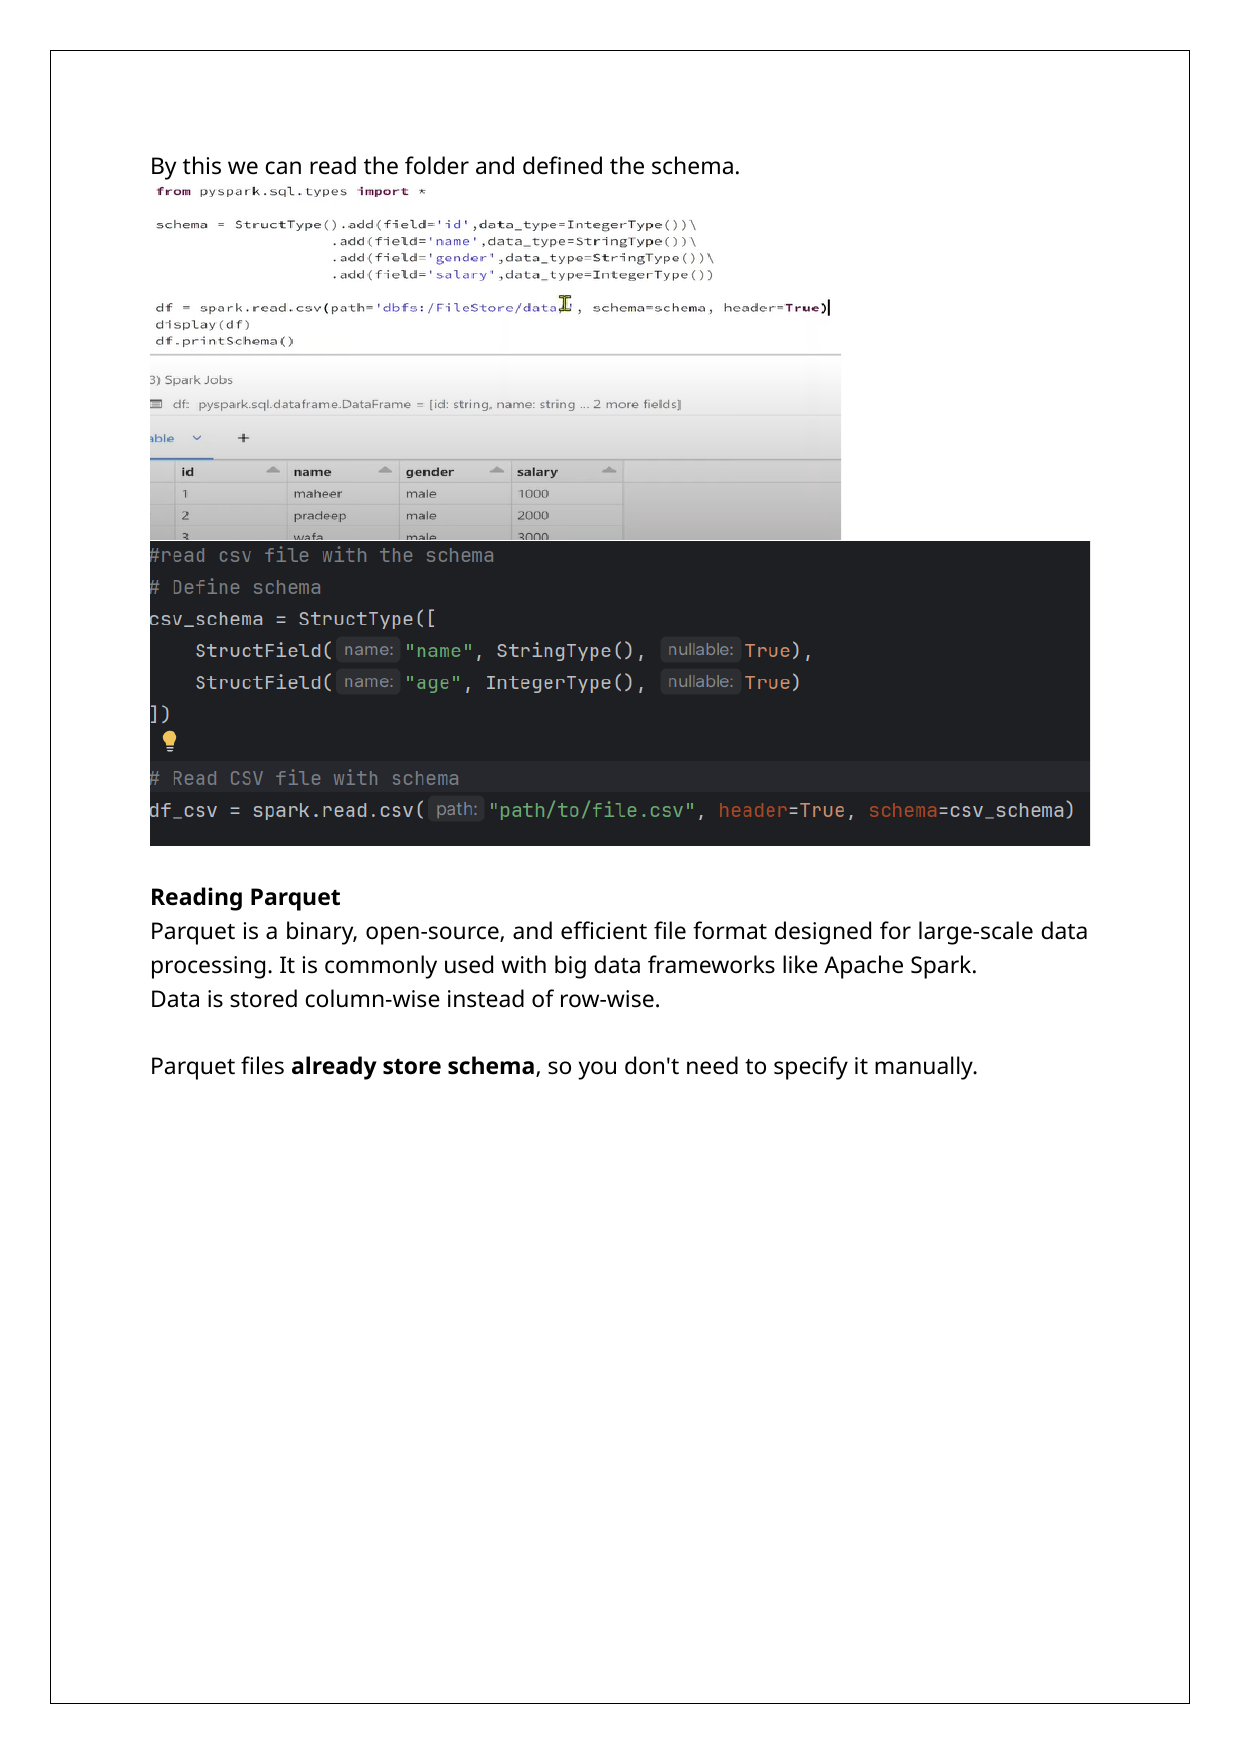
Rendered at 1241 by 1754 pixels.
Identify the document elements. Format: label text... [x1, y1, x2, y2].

text Data is stored column-wise instead of row-wise. [150, 983, 1090, 1014]
text Parquet is a binary, open-source, and efficient file format designed for large-scale data processing. It is commonly used with big data frameworks like Apache Spark. [150, 915, 1090, 980]
text By this we can read the folder and defined the schema. [150, 150, 1090, 181]
text Parquet files already store schema, so you don't need to specify it manually. [150, 1050, 1090, 1081]
picture [150, 541, 1091, 846]
text Reading Parquet [150, 881, 1090, 913]
picture [150, 183, 842, 540]
